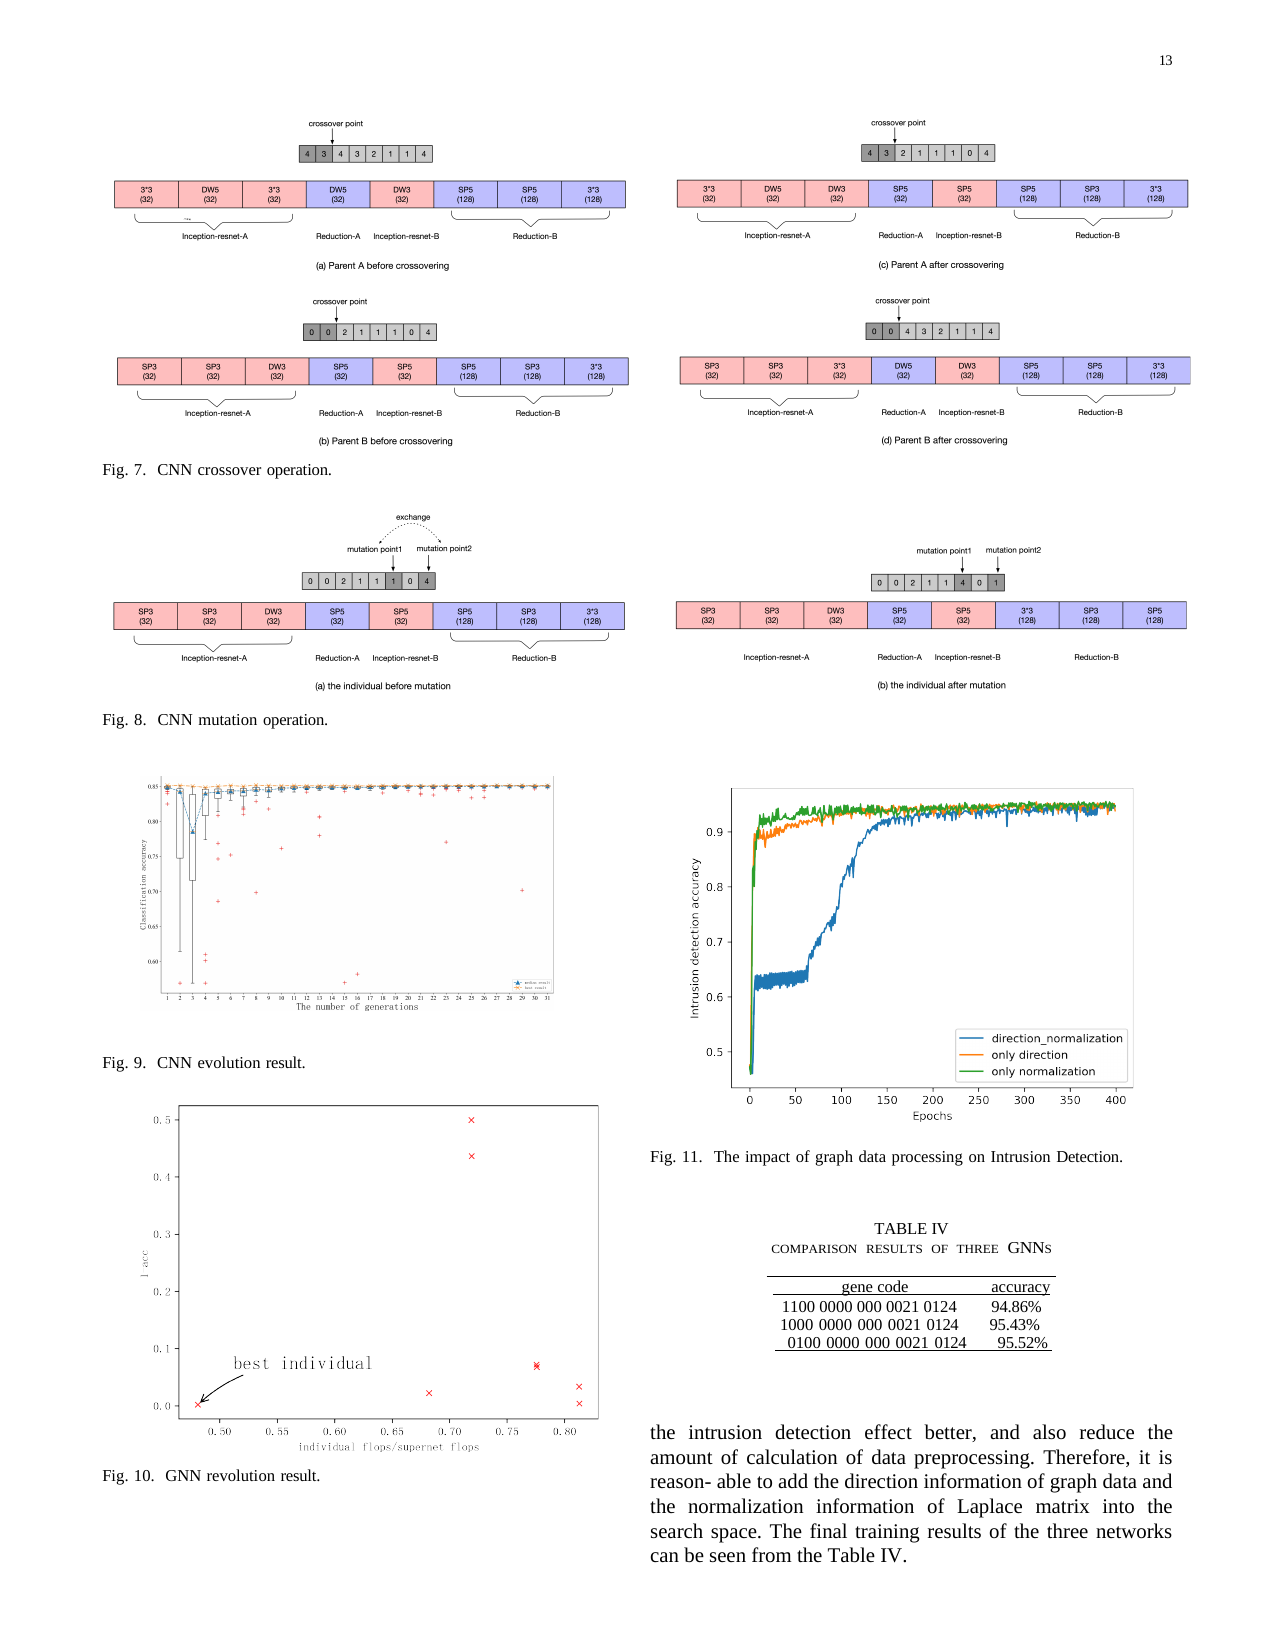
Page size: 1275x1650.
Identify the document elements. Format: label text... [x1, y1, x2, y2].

text Fig. 11. The impact of graph data processing on Intrusion Detection. [650, 1147, 1192, 1166]
text Fig. 10. GNN revolution result. [102, 1466, 593, 1485]
text COMPARISON RESULTS OF THREE GNNS [678, 1239, 1145, 1258]
text TABLE IV [637, 1220, 1186, 1239]
text the intrusion detection effect better, and also reduce the amount of calculation of data preprocessing. Therefore, it is reason- able to add the direction information of graph data and the normalization information of Laplace matrix into the search space. The final training results of the three networks can be seen from the Table IV. [650, 1420, 1173, 1567]
text Fig. 9. CNN evolution result. [102, 1053, 593, 1072]
text Fig. 7. CNN crossover operation. [102, 460, 1192, 479]
text Fig. 8. CNN mutation operation. [102, 709, 1192, 728]
picture [112, 507, 1187, 692]
picture [140, 1105, 599, 1452]
text 0100 0000 000 0021 0124 95.52% [637, 1334, 1186, 1353]
picture [140, 776, 554, 1011]
text 1000 0000 000 0021 0124 95.43% [637, 1316, 1182, 1334]
picture [690, 788, 1134, 1122]
text gene code accuracy 1100 0000 000 0021 0124 94.86% [767, 1274, 1056, 1316]
picture [112, 116, 1191, 447]
